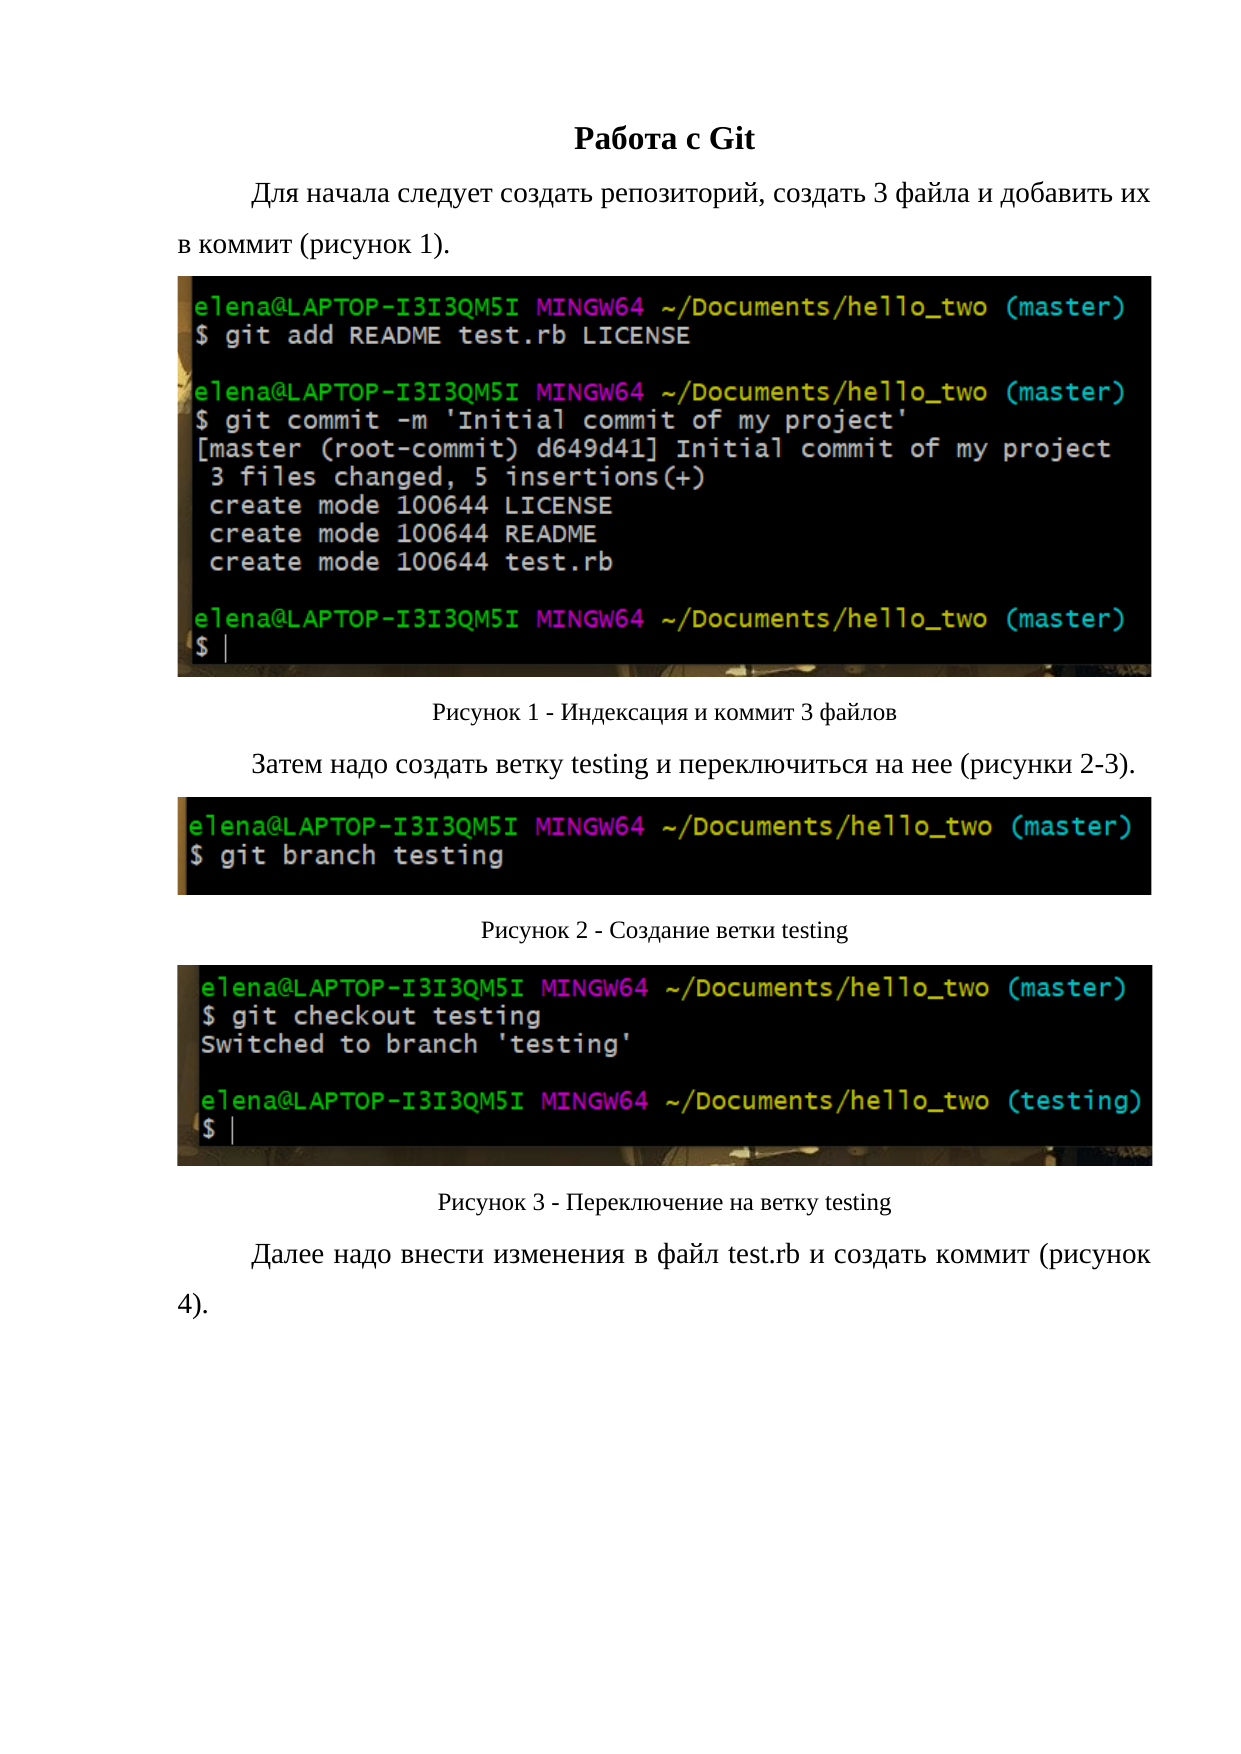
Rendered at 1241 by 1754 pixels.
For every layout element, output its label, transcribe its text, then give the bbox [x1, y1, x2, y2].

text Рисунок 3 - Переключение на ветку testing [177, 1187, 1152, 1215]
text Рисунок 1 - Индексация и коммит 3 файлов [177, 697, 1152, 726]
picture [177, 797, 1152, 895]
text Рисунок 2 - Создание ветки testing [177, 915, 1152, 944]
subtitle Работа с Git [177, 118, 1152, 156]
text Для начала следует создать репозиторий, создать 3 файла и добавить их в коммит (рисунок 1). [177, 176, 1152, 259]
text Затем надо создать ветку testing и переключиться на нее (рисунки 2-3). [177, 747, 1152, 780]
picture [177, 965, 1153, 1166]
picture [177, 276, 1152, 677]
text Далее надо внести изменения в файл test.rb и создать коммит (рисунок 4). [177, 1236, 1152, 1320]
